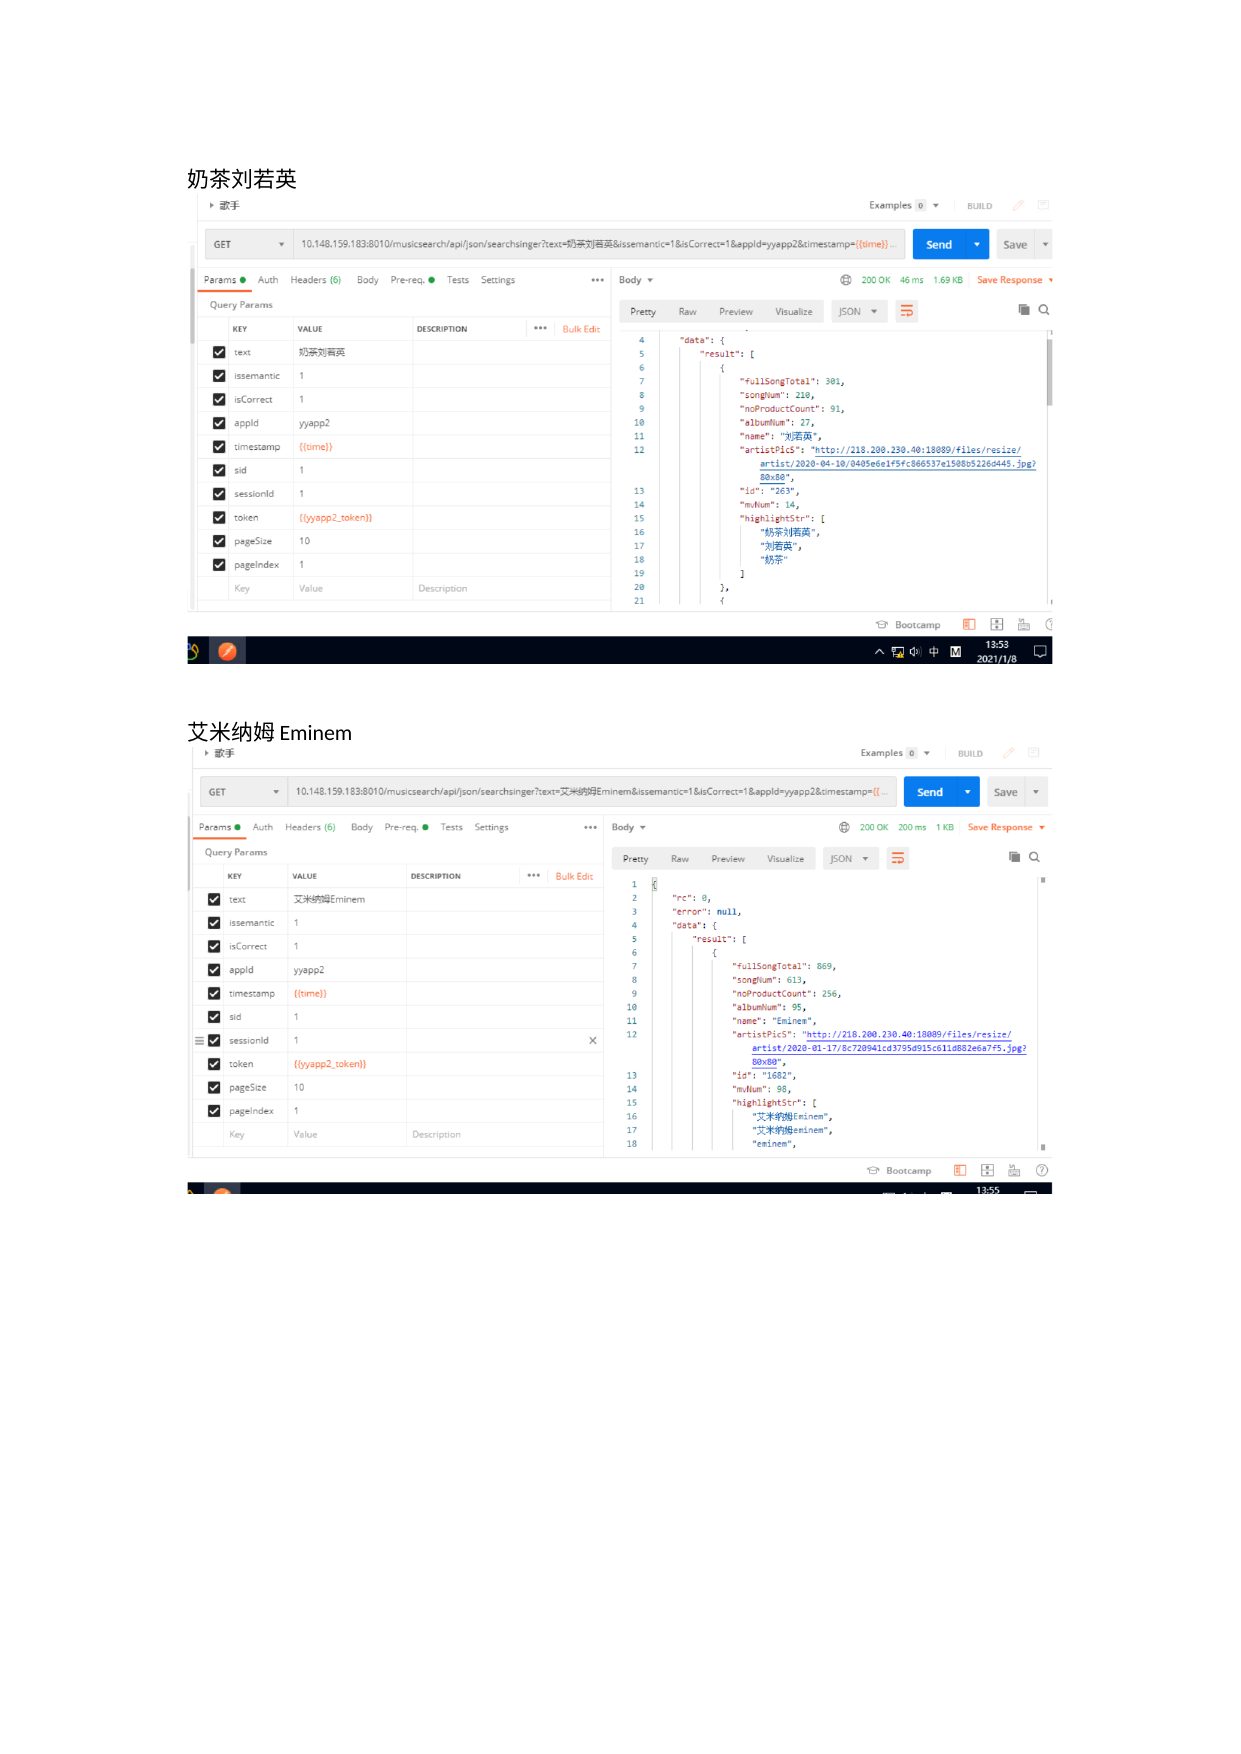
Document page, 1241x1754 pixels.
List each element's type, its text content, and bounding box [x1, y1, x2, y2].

text 奶茶刘若英 [187, 162, 1053, 194]
picture [187, 194, 1053, 664]
picture [187, 747, 1053, 1194]
text 艾米纳姆Eminem [187, 714, 1053, 747]
